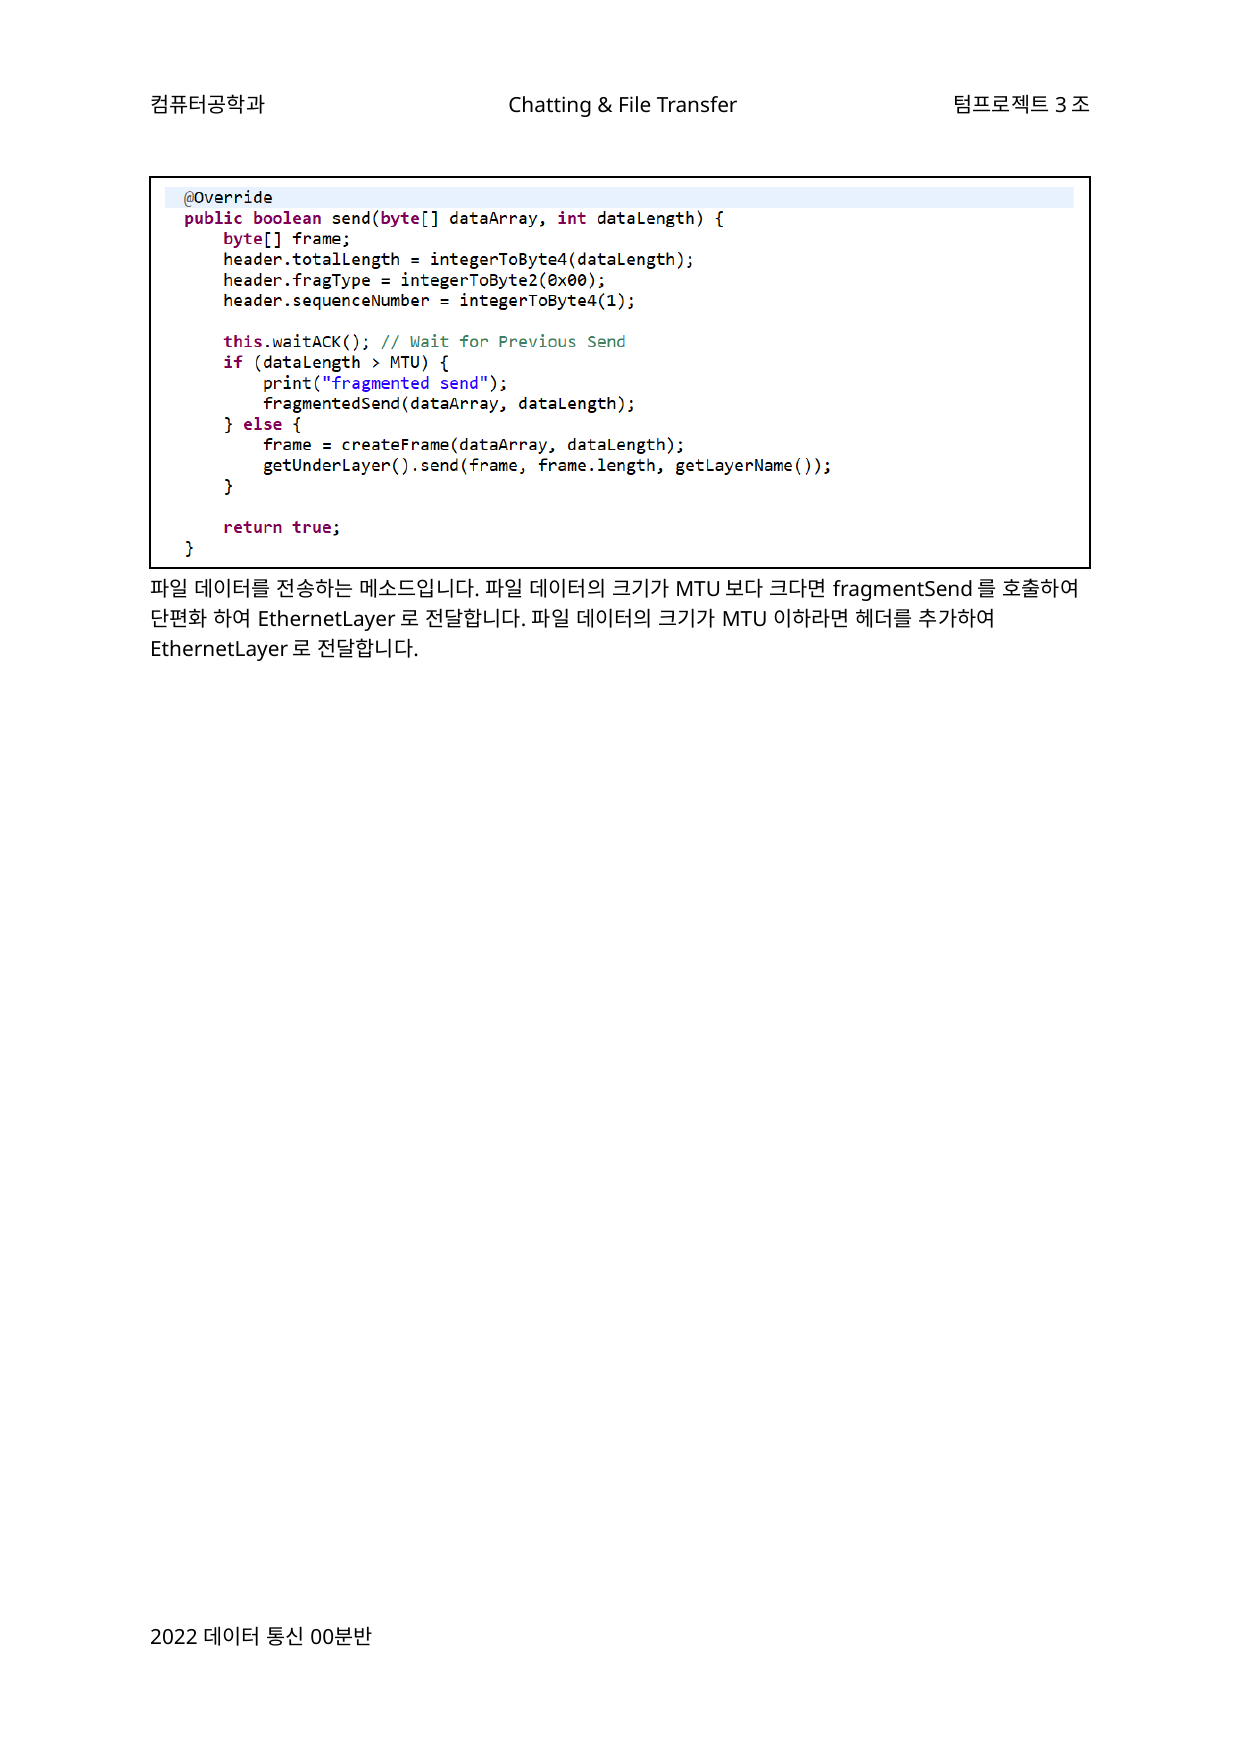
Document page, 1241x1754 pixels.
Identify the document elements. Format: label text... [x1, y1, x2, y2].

text 파일 데이터를 전송하는 메소드입니다. 파일 데이터의 크기가 MTU보다 크다면 fragmentSend를 호출하여 단편화 하여 EthernetLayer로 전달합니다. 파일 데이터의 크기가 MTU 이하라면 헤더를 추가하여 EthernetLayer로 전달합니다. [150, 572, 1090, 663]
picture [165, 184, 1074, 561]
